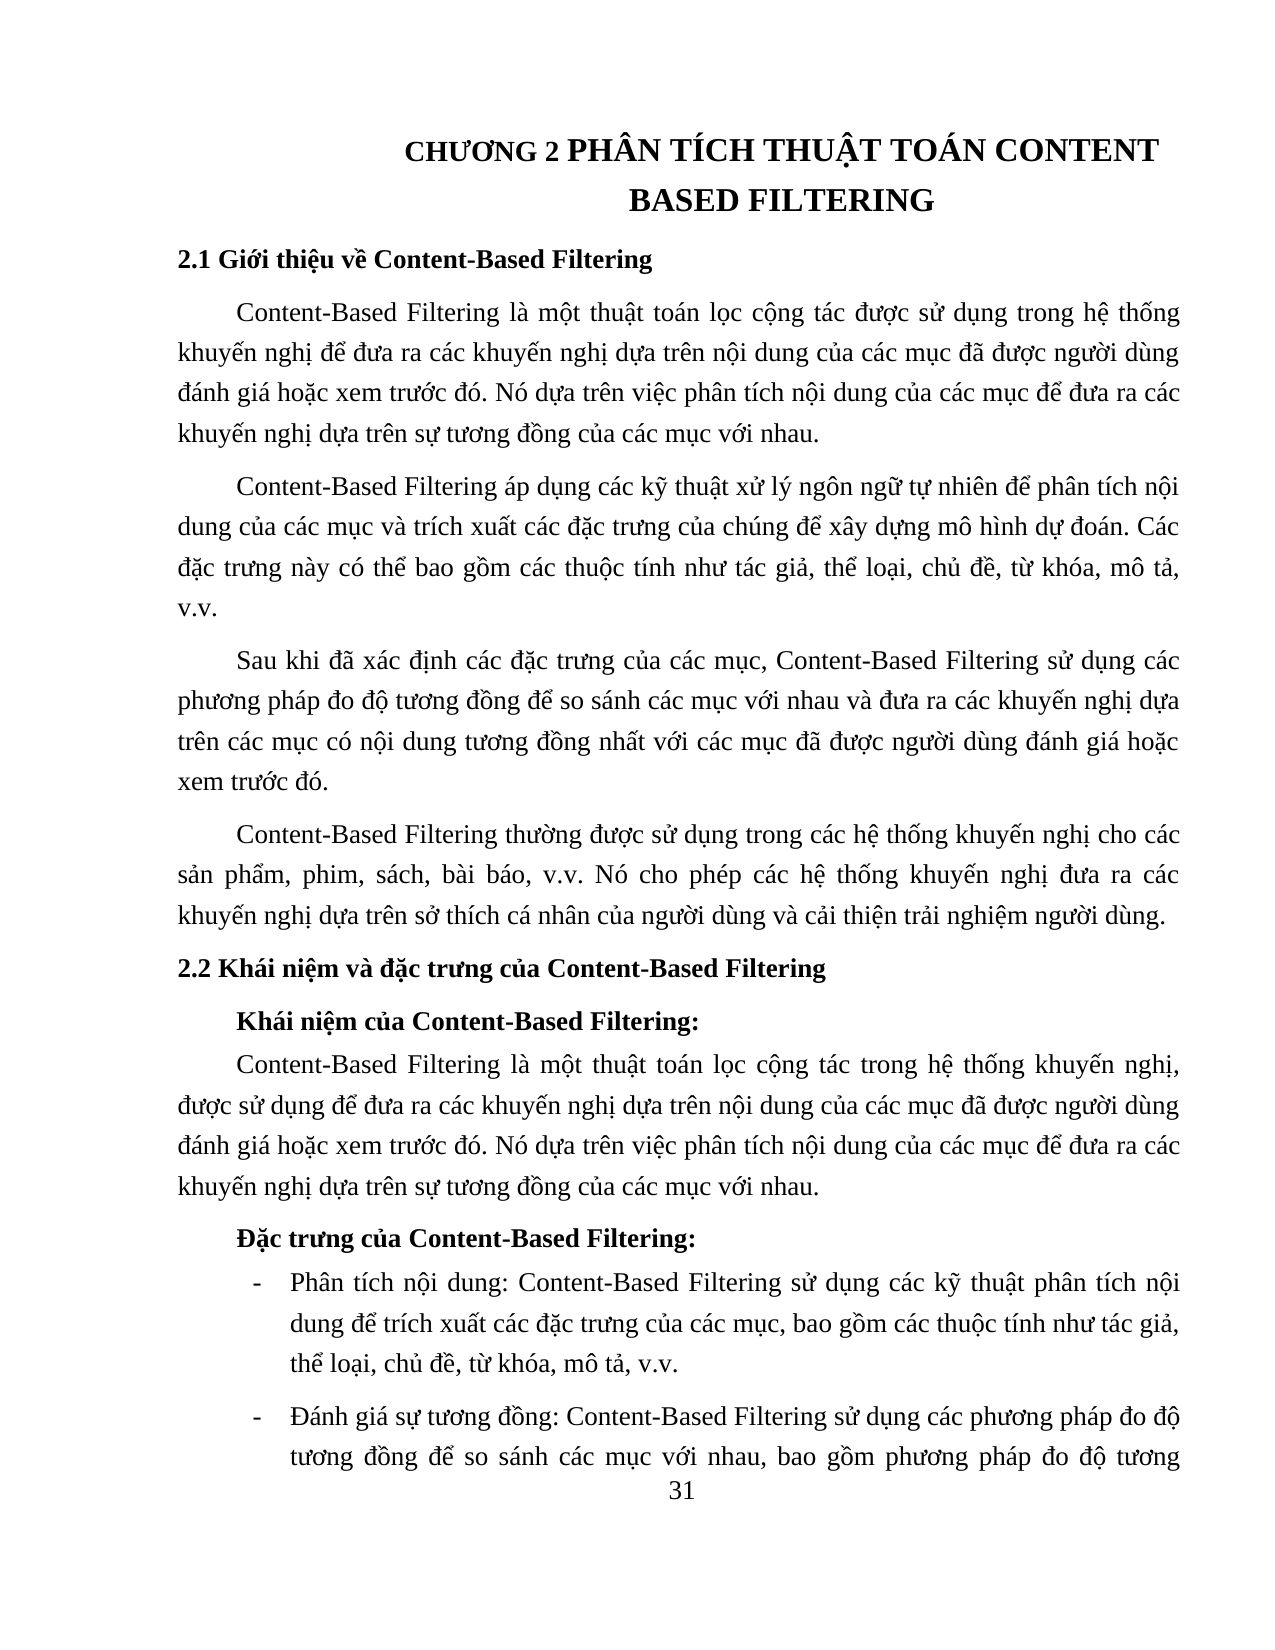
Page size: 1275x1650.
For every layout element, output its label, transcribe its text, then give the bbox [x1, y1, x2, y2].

text Đặc trưng của Content-Based Filtering: [177, 1223, 1186, 1254]
text Khái niệm và đặc trưng của Content-Based Filtering [177, 952, 1186, 983]
text Content-Based Filtering là một thuật toán lọc cộng tác được sử dụng trong hệ thống khuyến nghị để đưa ra các khuyến nghị dựa trên nội dung của các mục đã được người dùng đánh giá hoặc xem trước đó. Nó dựa trên việc phân tích nội dung của các mục để đưa ra các khuyến nghị dựa trên sự tương đồng của các mục với nhau. [177, 296, 1181, 448]
text Content-Based Filtering là một thuật toán lọc cộng tác trong hệ thống khuyến nghị, được sử dụng để đưa ra các khuyến nghị dựa trên nội dung của các mục đã được người dùng đánh giá hoặc xem trước đó. Nó dựa trên việc phân tích nội dung của các mục để đưa ra các khuyến nghị dựa trên sự tương đồng của các mục với nhau. [177, 1048, 1181, 1201]
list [252, 1400, 1181, 1472]
text Giới thiệu về Content-Based Filtering [177, 243, 1186, 274]
list Phân tích nội dung: Content-Based Filtering sử dụng các kỹ thuật phân tích nội dung để trích xuất các đặc trưng của các mục, bao gồm các thuộc tính như tác giả, thể loại, chủ đề, từ khóa, mô tả, v.v. [252, 1266, 1181, 1378]
text Content-Based Filtering thường được sử dụng trong các hệ thống khuyến nghị cho các sản phẩm, phim, sách, bài báo, v.v. Nó cho phép các hệ thống khuyến nghị đưa ra các khuyến nghị dựa trên sở thích cá nhân của người dùng và cải thiện trải nghiệm người dùng. [177, 818, 1181, 930]
text Khái niệm của Content-Based Filtering: [177, 1005, 1186, 1036]
text Sau khi đã xác định các đặc trưng của các mục, Content-Based Filtering sử dụng các phương pháp đo độ tương đồng để so sánh các mục với nhau và đưa ra các khuyến nghị dựa trên các mục có nội dung tương đồng nhất với các mục đã được người dùng đánh giá hoặc xem trước đó. [177, 644, 1181, 796]
text PHÂN TÍCH THUẬT TOÁN CONTENT BASED FILTERING [377, 131, 1186, 219]
text Content-Based Filtering áp dụng các kỹ thuật xử lý ngôn ngữ tự nhiên để phân tích nội dung của các mục và trích xuất các đặc trưng của chúng để xây dựng mô hình dự đoán. Các đặc trưng này có thể bao gồm các thuộc tính như tác giả, thể loại, chủ đề, từ khóa, mô tả, v.v. [177, 470, 1181, 622]
